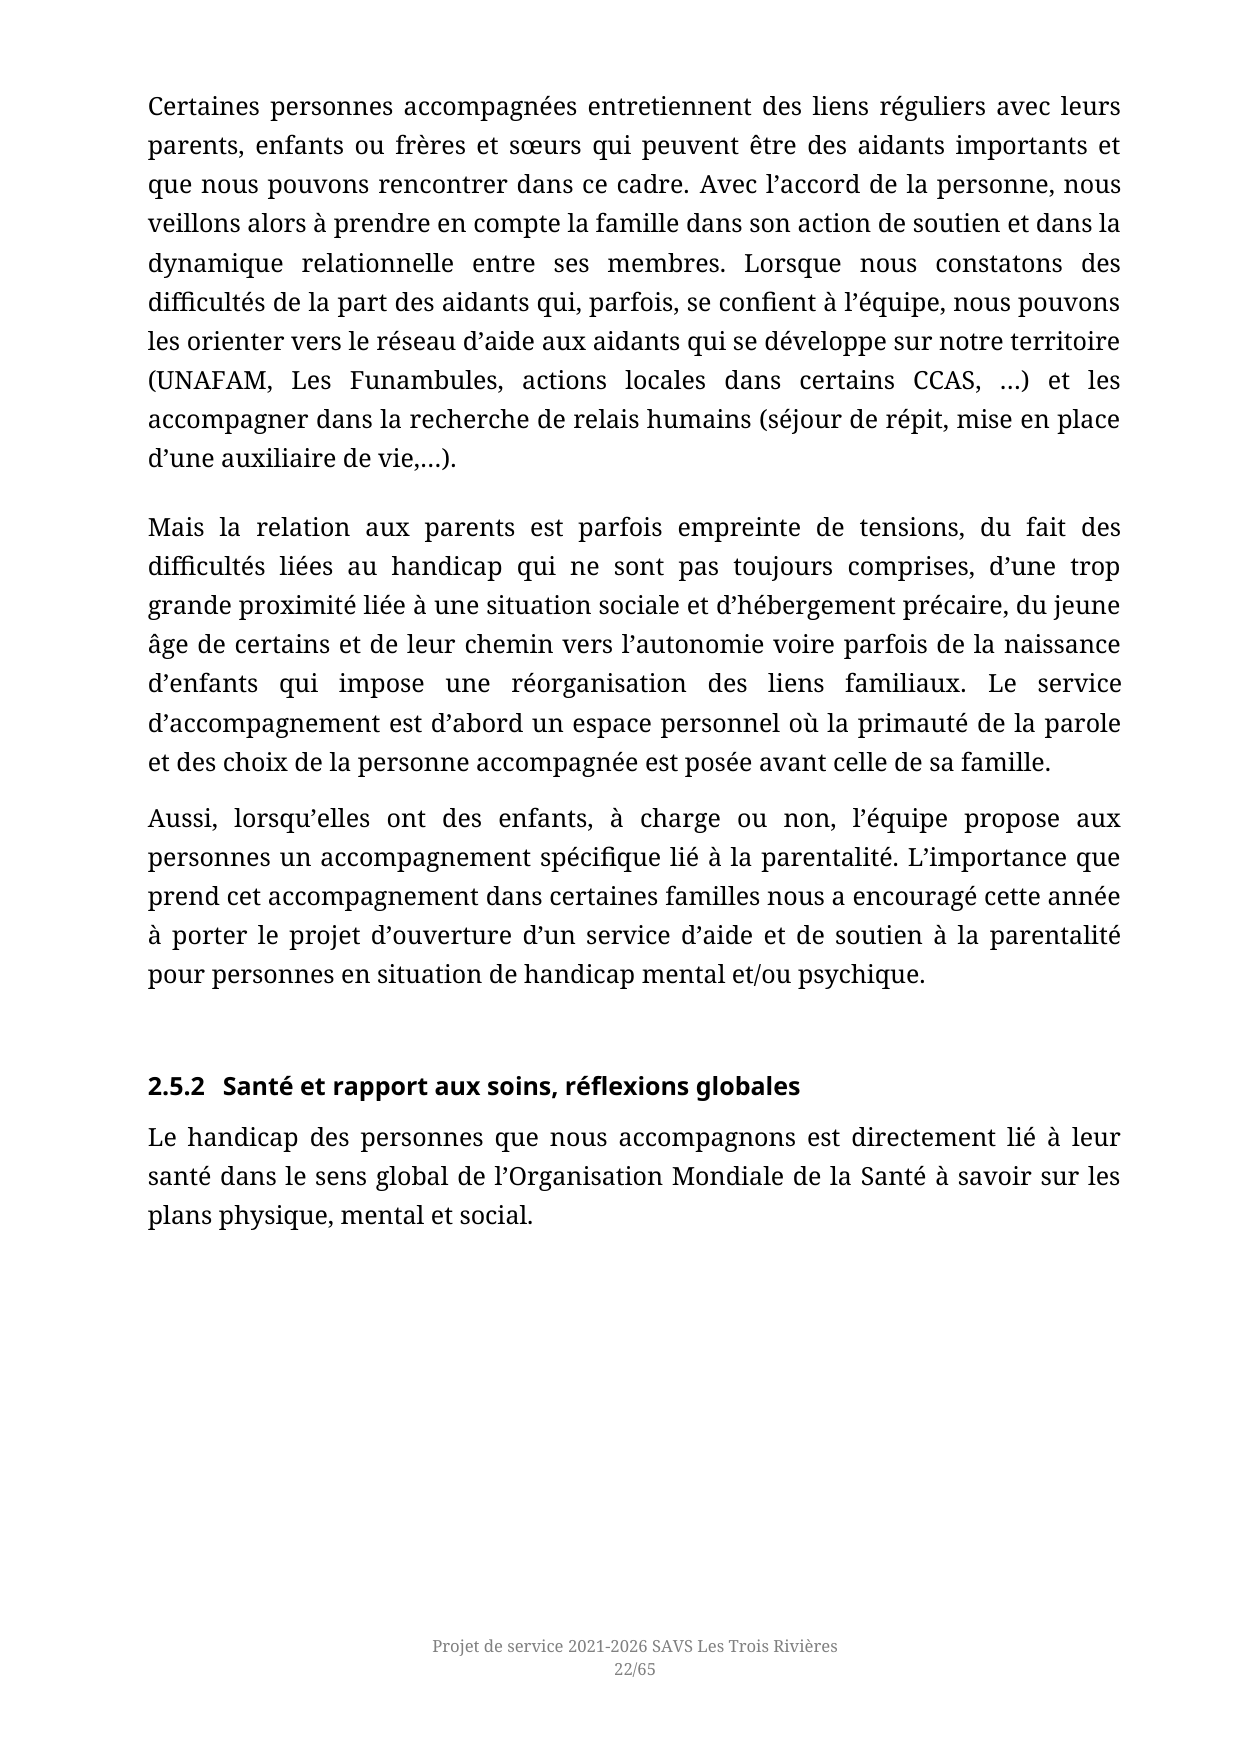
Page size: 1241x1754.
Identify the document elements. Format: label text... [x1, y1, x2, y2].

text Mais la relation aux parents est parfois empreinte de tensions, du fait des difficultés liées au handicap qui ne sont pas toujours comprises, d’une trop grande proximité liée à une situation sociale et d’hébergement précaire, du jeune âge de certains et de leur chemin vers l’autonomie voire parfois de la naissance d’enfants qui impose une réorganisation des liens familiaux. Le service d’accompagnement est d’abord un espace personnel où la primauté de la parole et des choix de la personne accompagnée est posée avant celle de sa famille. [148, 509, 1122, 778]
text Le handicap des personnes que nous accompagnons est directement lié à leur santé dans le sens global de l’Organisation Mondiale de la Santé à savoir sur les plans physique, mental et social. [148, 1119, 1122, 1232]
subtitle Santé et rapport aux soins, réflexions globales [148, 1068, 1122, 1103]
text Aussi, lorsqu’elles ont des enfants, à charge ou non, l’équipe propose aux personnes un accompagnement spécifique lié à la parentalité. L’importance que prend cet accompagnement dans certaines familles nous a encouragé cette année à porter le projet d’ouverture d’un service d’aide et de soutien à la parentalité pour personnes en situation de handicap mental et/ou psychique. [148, 800, 1122, 991]
text Certaines personnes accompagnées entretiennent des liens réguliers avec leurs parents, enfants ou frères et sœurs qui peuvent être des aidants importants et que nous pouvons rencontrer dans ce cadre. Avec l’accord de la personne, nous veillons alors à prendre en compte la famille dans son action de soutien et dans la dynamique relationnelle entre ses membres. Lorsque nous constatons des difficultés de la part des aidants qui, parfois, se confient à l’équipe, nous pouvons les orienter vers le réseau d’aide aux aidants qui se développe sur notre territoire (UNAFAM, Les Funambules, actions locales dans certains CCAS, …) et les accompagner dans la recherche de relais humains (séjour de répit, mise en place d’une auxiliaire de vie,…). [148, 89, 1122, 475]
